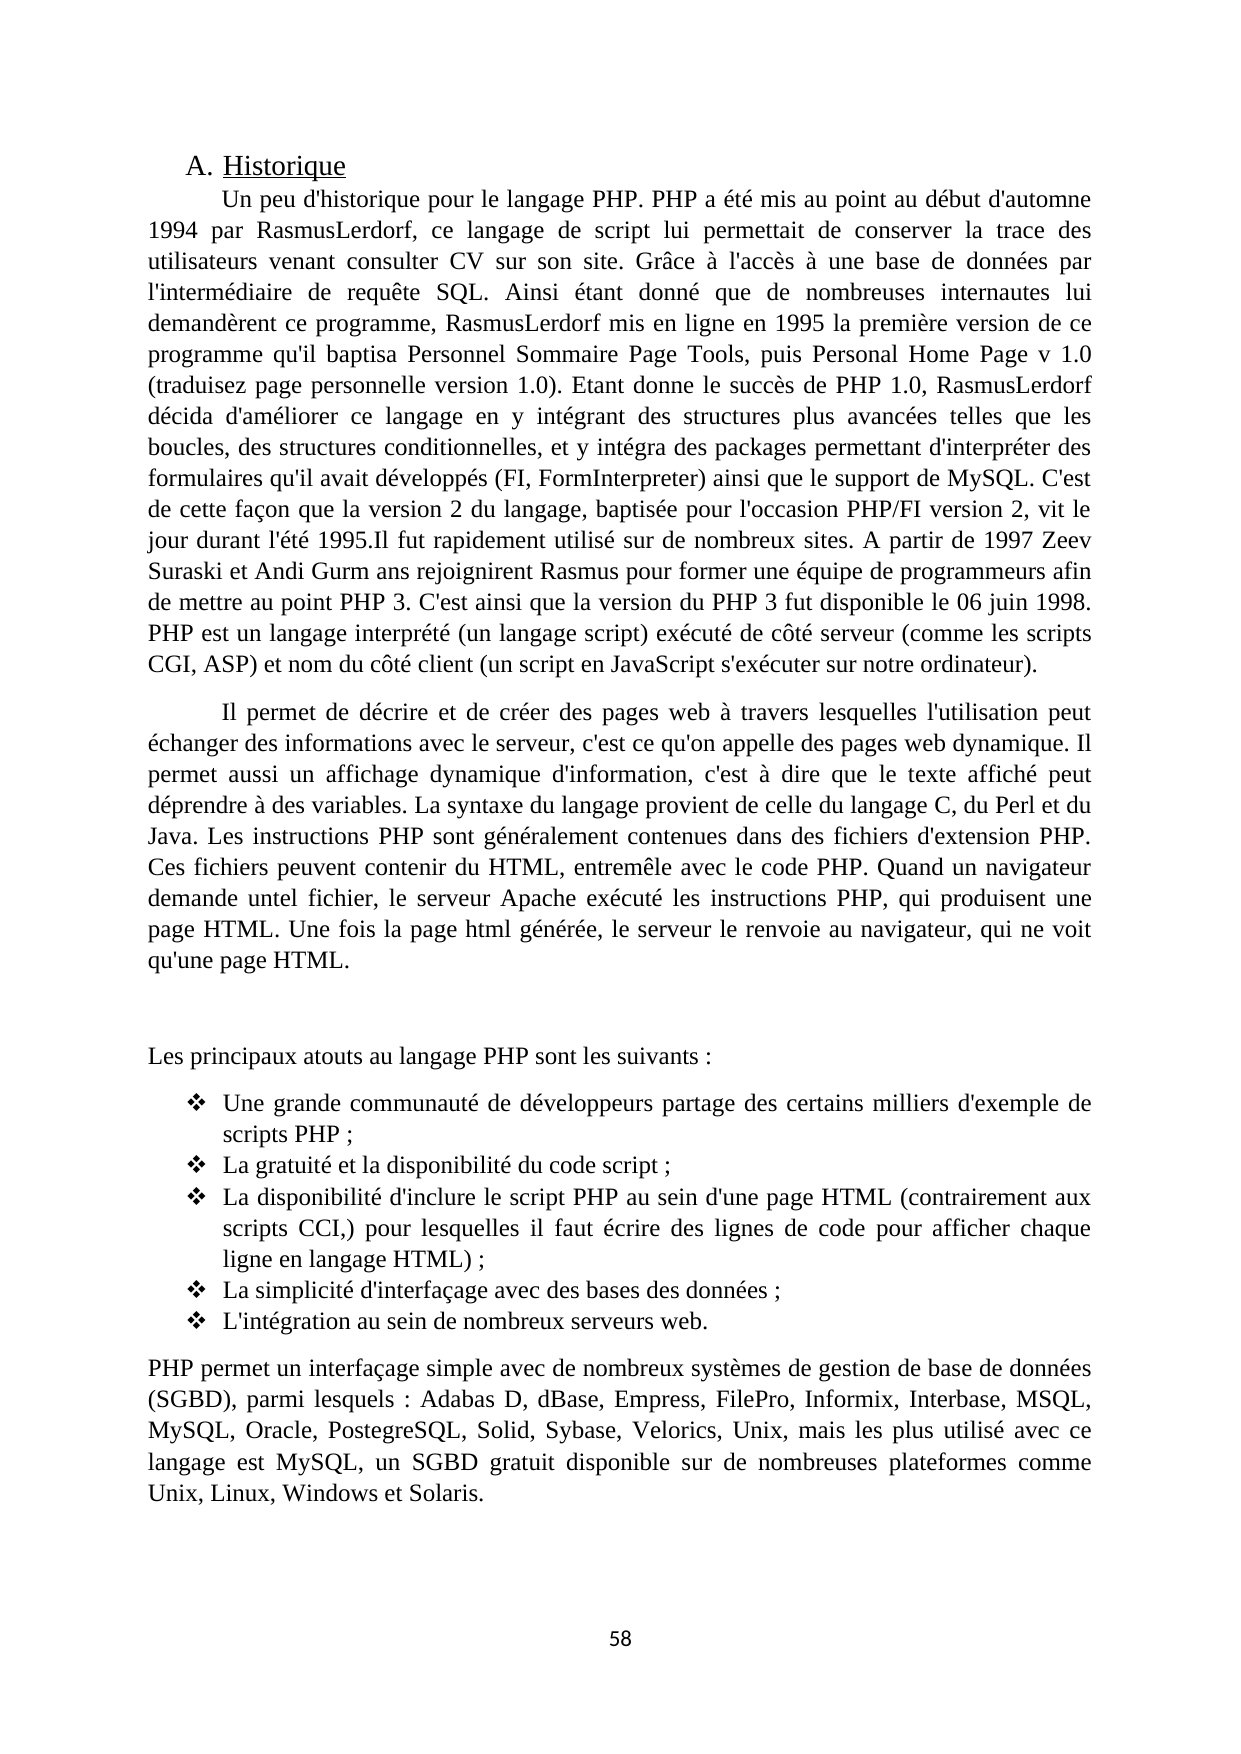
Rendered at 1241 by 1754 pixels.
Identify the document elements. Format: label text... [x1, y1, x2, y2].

list La simplicité d'interfaçage avec des bases des données ; [185, 1275, 1093, 1303]
text PHP permet un interfaçage simple avec de nombreux systèmes de gestion de base de données (SGBD), parmi lesquels : Adabas D, dBase, Empress, FilePro, Informix, Interbase, MSQL, MySQL, Oracle, PostegreSQL, Solid, Sybase, Velorics, Unix, mais les plus utilisé avec ce langage est MySQL, un SGBD gratuit disponible sur de nombreuses plateformes comme Unix, Linux, Windows et Solaris. [148, 1353, 1093, 1506]
text Il permet de décrire et de créer des pages web à travers lesquelles l'utilisation peut échanger des informations avec le serveur, c'est ce qu'on appelle des pages web dynamique. Il permet aussi un affichage dynamique d'information, c'est à dire que le texte affiché peut déprendre à des variables. La syntaxe du langage provient de celle du langage C, du Perl et du Java. Les instructions PHP sont généralement contenues dans des fichiers d'extension PHP. Ces fichiers peuvent contenir du HTML, entremêle avec le code PHP. Quand un navigateur demande untel fichier, le serveur Apache exécuté les instructions PHP, qui produisent une page HTML. Une fois la page html générée, le serveur le renvoie au navigateur, qui ne voit qu'une page HTML. [148, 697, 1093, 974]
text Les principaux atouts au langage PHP sont les suivants : [148, 1041, 1093, 1069]
list L'intégration au sein de nombreux serveurs web. [185, 1306, 1093, 1334]
subtitle Historique [185, 148, 1093, 181]
text Un peu d'historique pour le langage PHP. PHP a été mis au point au début d'automne 1994 par RasmusLerdorf, ce langage de script lui permettait de conserver la trace des utilisateurs venant consulter CV sur son site. Grâce à l'accès à une base de données par l'intermédiaire de requête SQL. Ainsi étant donné que de nombreuses internautes lui demandèrent ce programme, RasmusLerdorf mis en ligne en 1995 la première version de ce programme qu'il baptisa Personnel Sommaire Page Tools, puis Personal Home Page v 1.0 (traduisez page personnelle version 1.0). Etant donne le succès de PHP 1.0, RasmusLerdorf décida d'améliorer ce langage en y intégrant des structures plus avancées telles que les boucles, des structures conditionnelles, et y intégra des packages permettant d'interpréter des formulaires qu'il avait développés (FI, FormInterpreter) ainsi que le support de MySQL. C'est de cette façon que la version 2 du langage, baptisée pour l'occasion PHP/FI version 2, vit le jour durant l'été 1995.Il fut rapidement utilisé sur de nombreux sites. A partir de 1997 Zeev Suraski et Andi Gurm ans rejoignirent Rasmus pour former une équipe de programmeurs afin de mettre au point PHP 3. C'est ainsi que la version du PHP 3 fut disponible le 06 juin 1998. PHP est un langage interprété (un langage script) exécuté de côté serveur (comme les scripts CGI, ASP) et nom du côté client (un script en JavaScript s'exécuter sur notre ordinateur). [148, 184, 1093, 678]
list La gratuité et la disponibilité du code script ; [185, 1151, 1093, 1179]
list Une grande communauté de développeurs partage des certains milliers d'exemple de scripts PHP ; [185, 1088, 1093, 1148]
list La disponibilité d'inclure le script PHP au sein d'une page HTML (contrairement aux scripts CCI,) pour lesquelles il faut écrire des lignes de code pour afficher chaque ligne en langage HTML) ; [185, 1182, 1093, 1272]
